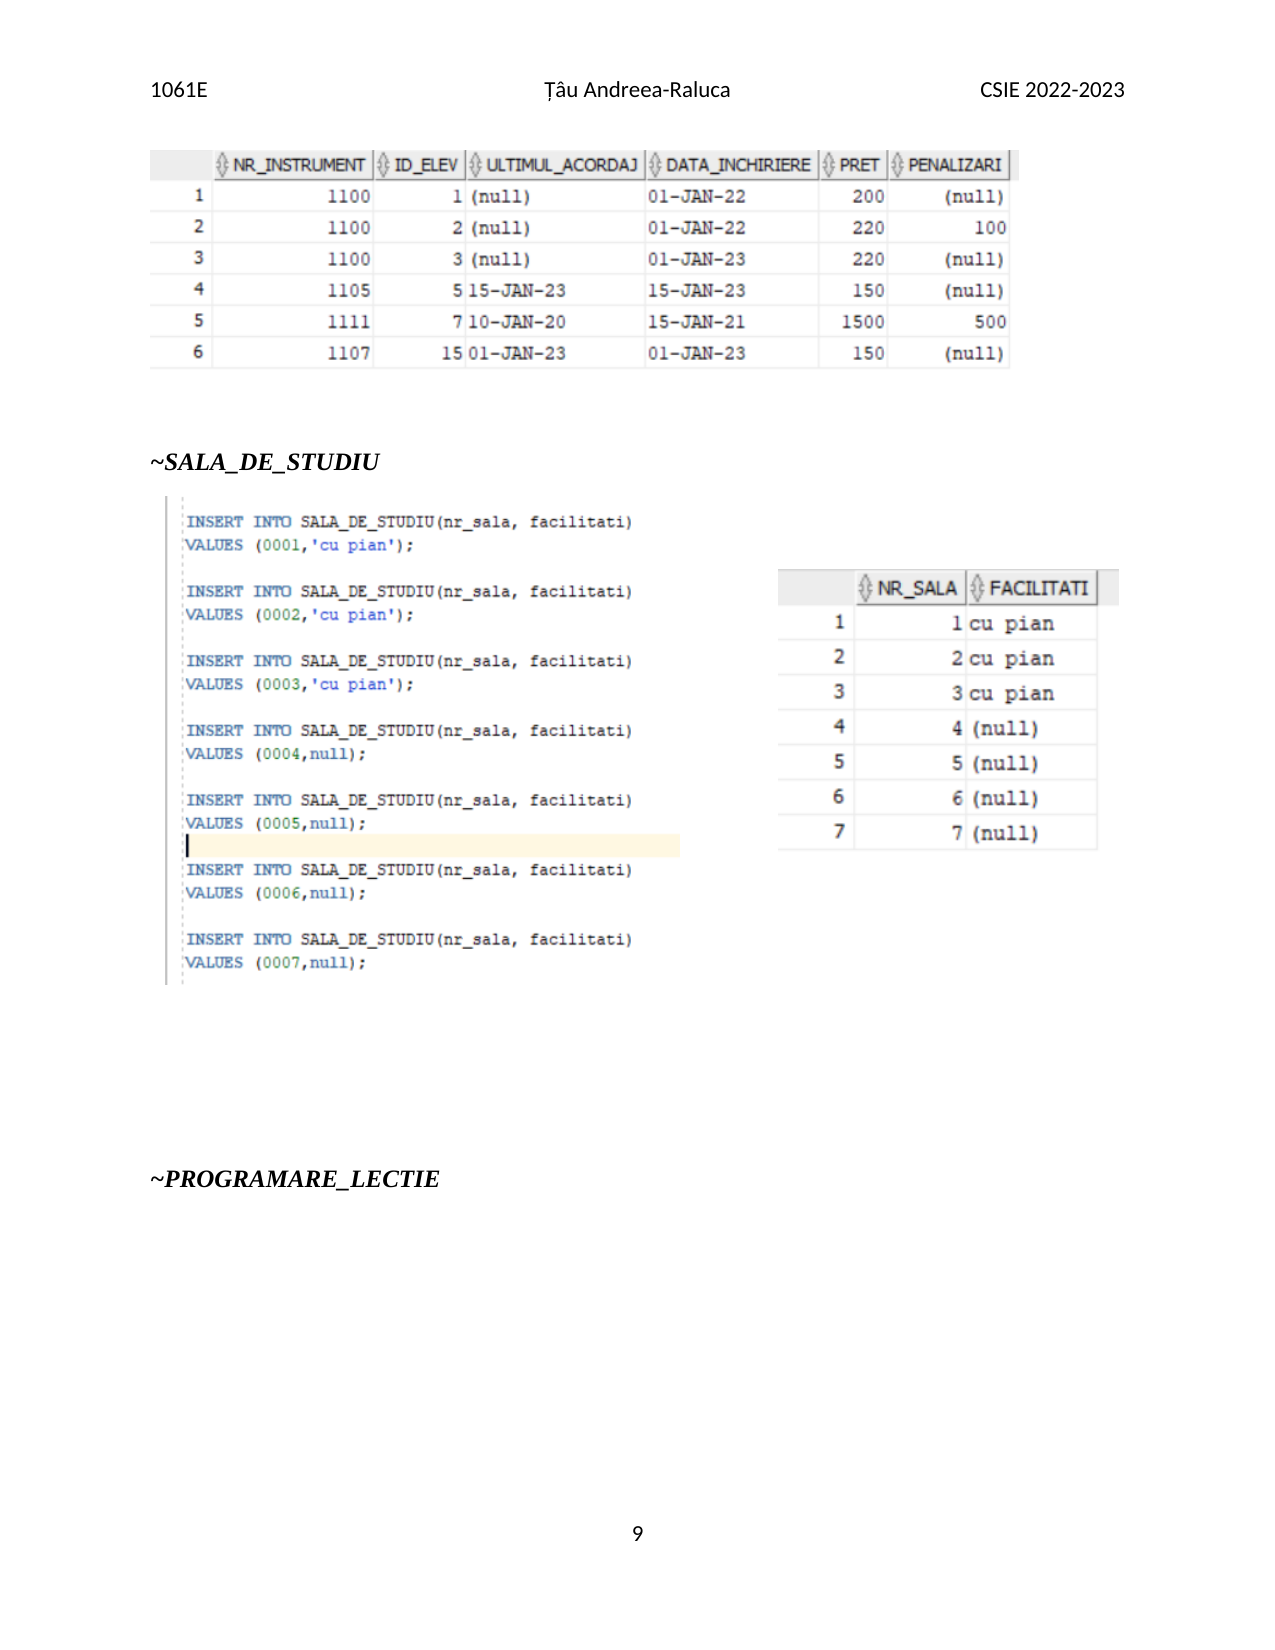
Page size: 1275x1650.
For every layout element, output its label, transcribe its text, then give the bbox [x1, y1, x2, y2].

picture [150, 150, 1019, 380]
picture [150, 496, 680, 985]
text ~PROGRAMARE_LECTIE [150, 1133, 1125, 1193]
picture [778, 569, 1119, 860]
text ~SALA_DE_STUDIU [150, 447, 1125, 475]
